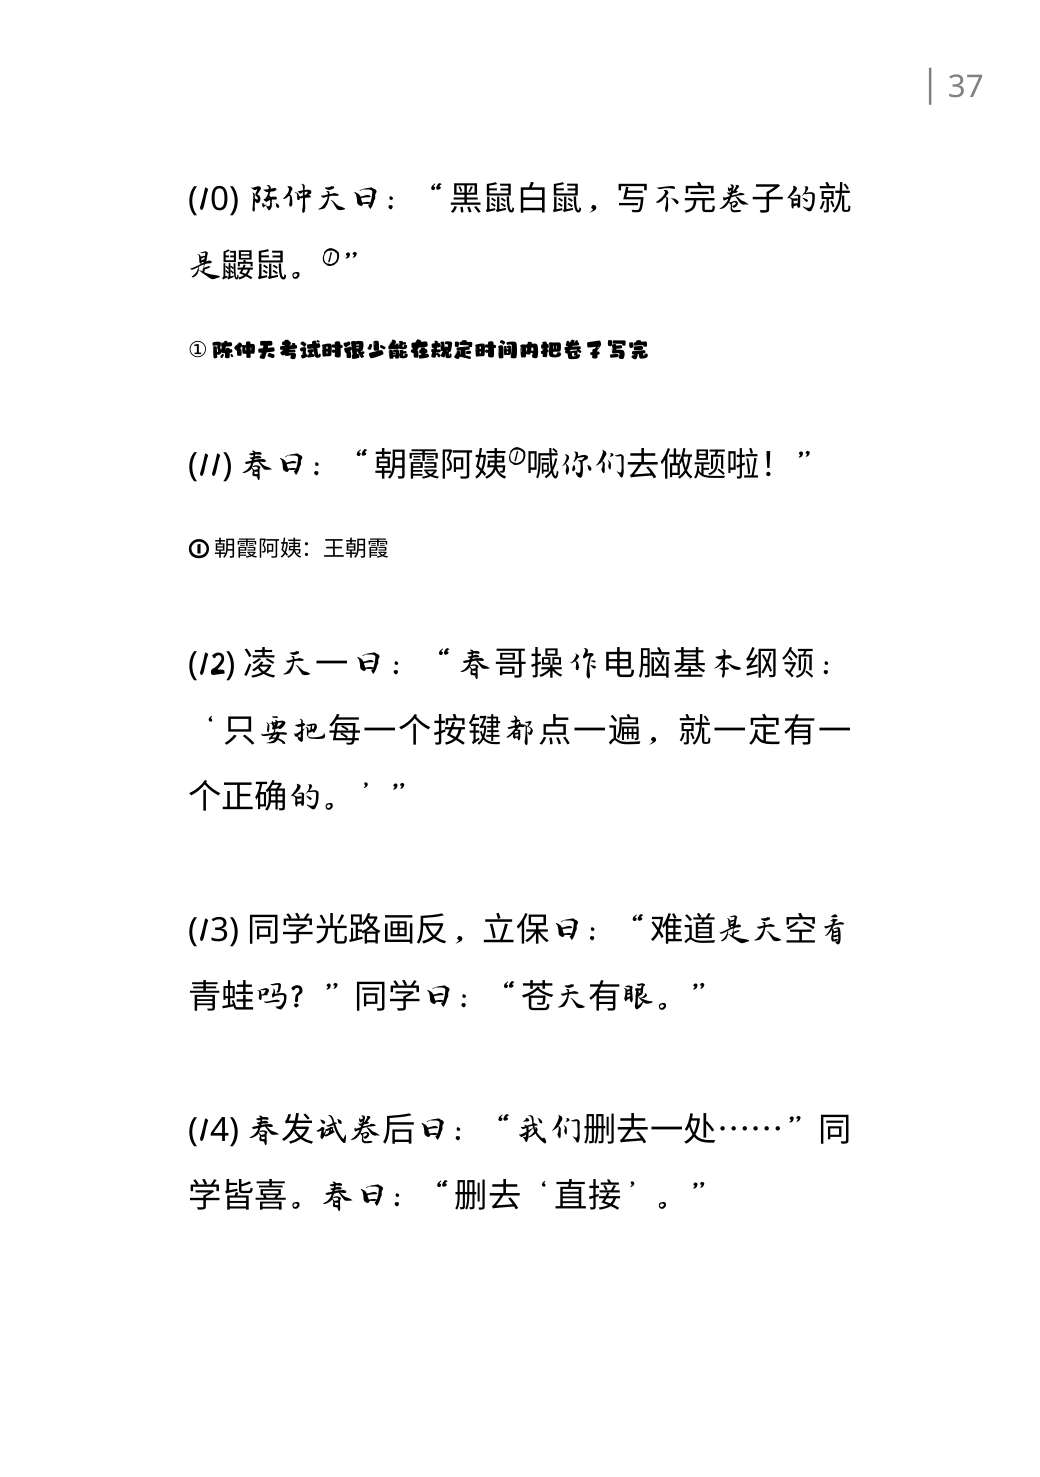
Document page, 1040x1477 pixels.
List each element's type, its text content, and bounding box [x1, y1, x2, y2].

list 陈仲天曰：“黑鼠白鼠，写不完卷子的就是鼹鼠。①” [188, 166, 852, 299]
text ①陈仲天考试时很少能在规定时间内把卷子写完 [188, 333, 852, 366]
list 春发试卷后曰：“我们删去一处……”同学皆喜。春曰：“删去‘直接’。” [188, 1097, 852, 1230]
list 春曰：“朝霞阿姨①喊你们去做题啦！” [188, 432, 852, 499]
list 凌天一曰：“春哥操作电脑基本纲领：‘只要把每一个按键都点一遍，就一定有一个正确的。’” [188, 632, 852, 831]
list 同学光路画反，立保曰：“难道是天空看青蛙吗？”同学曰：“苍天有眼。” [188, 897, 852, 1030]
text ①朝霞阿姨：王朝霞 [188, 532, 852, 565]
